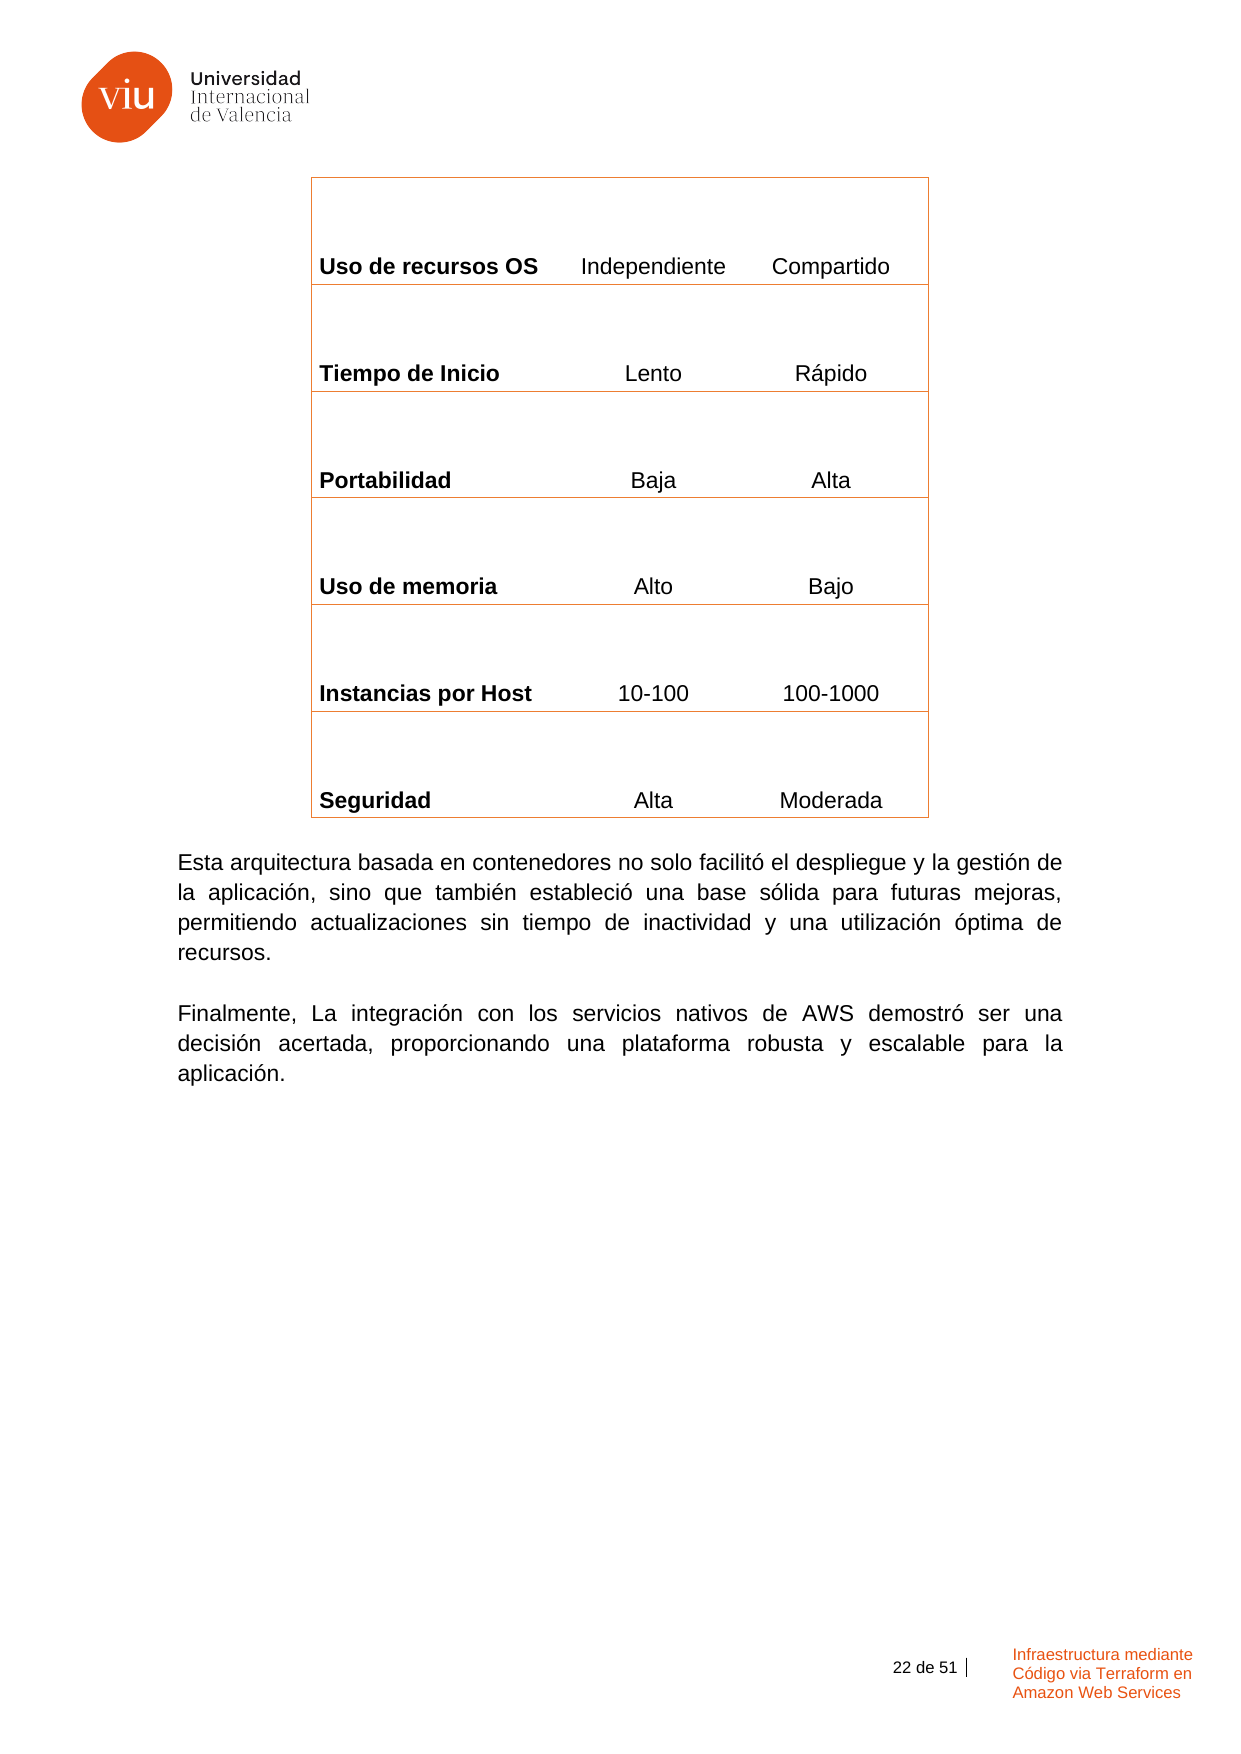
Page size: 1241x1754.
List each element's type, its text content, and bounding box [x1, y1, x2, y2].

table_cell Moderada [733, 712, 928, 817]
table_cell 10-100 [573, 605, 733, 711]
text Esta arquitectura basada en contenedores no solo facilitó el despliegue y la gestión de la aplicación, sino que también estableció una base sólida para futuras mejoras, permitiendo actualizaciones sin tiempo de inactividad y una utilización óptima de recursos. [177, 935, 1063, 965]
table_cell Independiente [573, 178, 733, 284]
table_cell Alto [573, 498, 733, 604]
table_cell Uso de recursos OS [312, 178, 573, 284]
table_cell Tiempo de Inicio [312, 285, 573, 391]
table_cell Rápido [733, 285, 928, 391]
table_cell Baja [573, 392, 733, 497]
table_cell Seguridad [312, 712, 573, 817]
table_cell Uso de memoria [312, 498, 573, 604]
table_cell Portabilidad [312, 392, 573, 497]
text Finalmente, La integración con los servicios nativos de AWS demostró ser una decisión acertada, proporcionando una plataforma robusta y escalable para la aplicación. [177, 1056, 1063, 1086]
picture [60, 29, 330, 165]
table_cell 100-1000 [733, 605, 928, 711]
table_cell Bajo [733, 498, 928, 604]
table_cell Alta [573, 712, 733, 817]
table_cell Instancias por Host [312, 605, 573, 711]
table_cell Alta [733, 392, 928, 497]
table_cell Lento [573, 285, 733, 391]
table_cell Compartido [733, 178, 928, 284]
